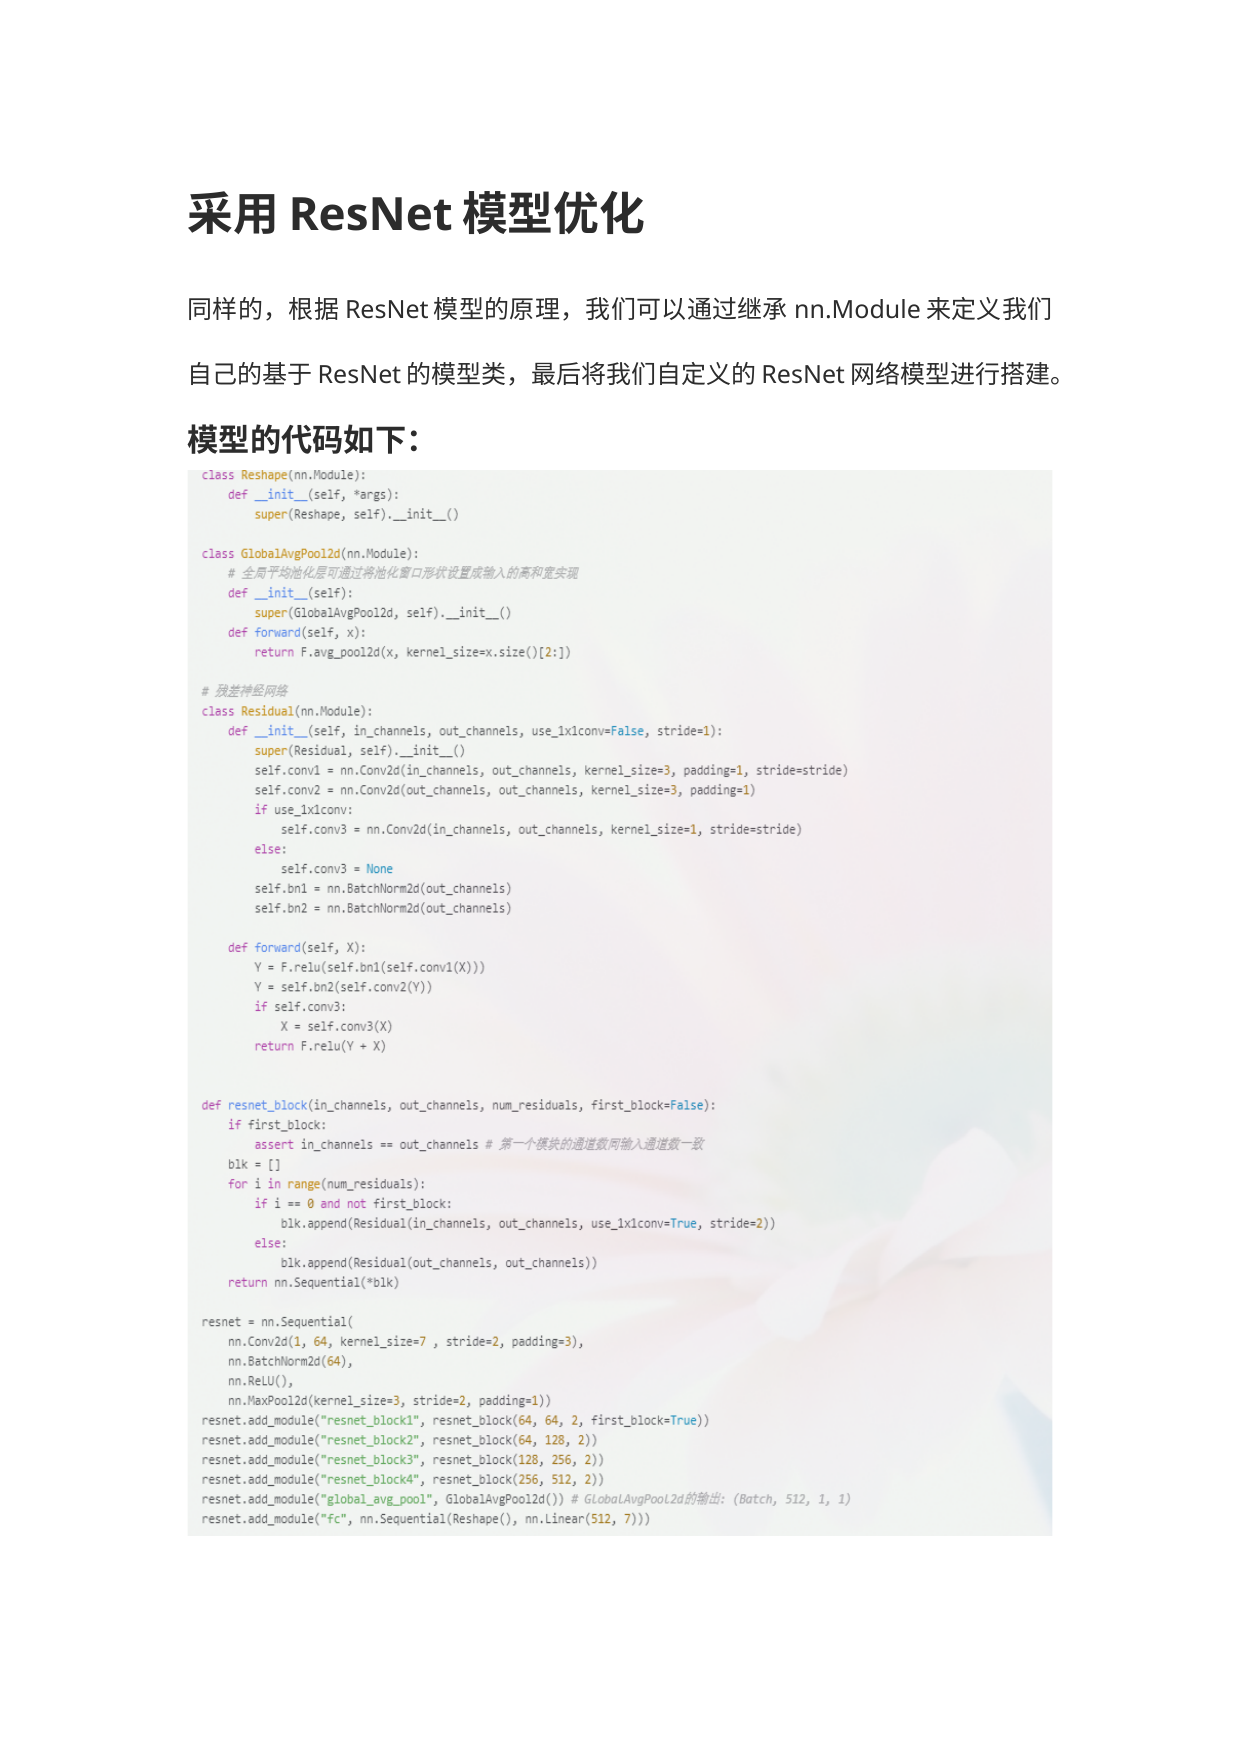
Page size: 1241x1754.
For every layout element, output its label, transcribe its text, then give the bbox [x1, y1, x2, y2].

text 同样的，根据ResNet模型的原理，我们可以通过继承nn.Module来定义我们自己的基于ResNet的模型类，最后将我们自定义的ResNet网络模型进行搭建。 [187, 275, 1053, 405]
subtitle 采用ResNet模型优化 [187, 162, 1053, 259]
text 模型的代码如下： [187, 405, 1053, 470]
picture [187, 470, 1053, 1536]
